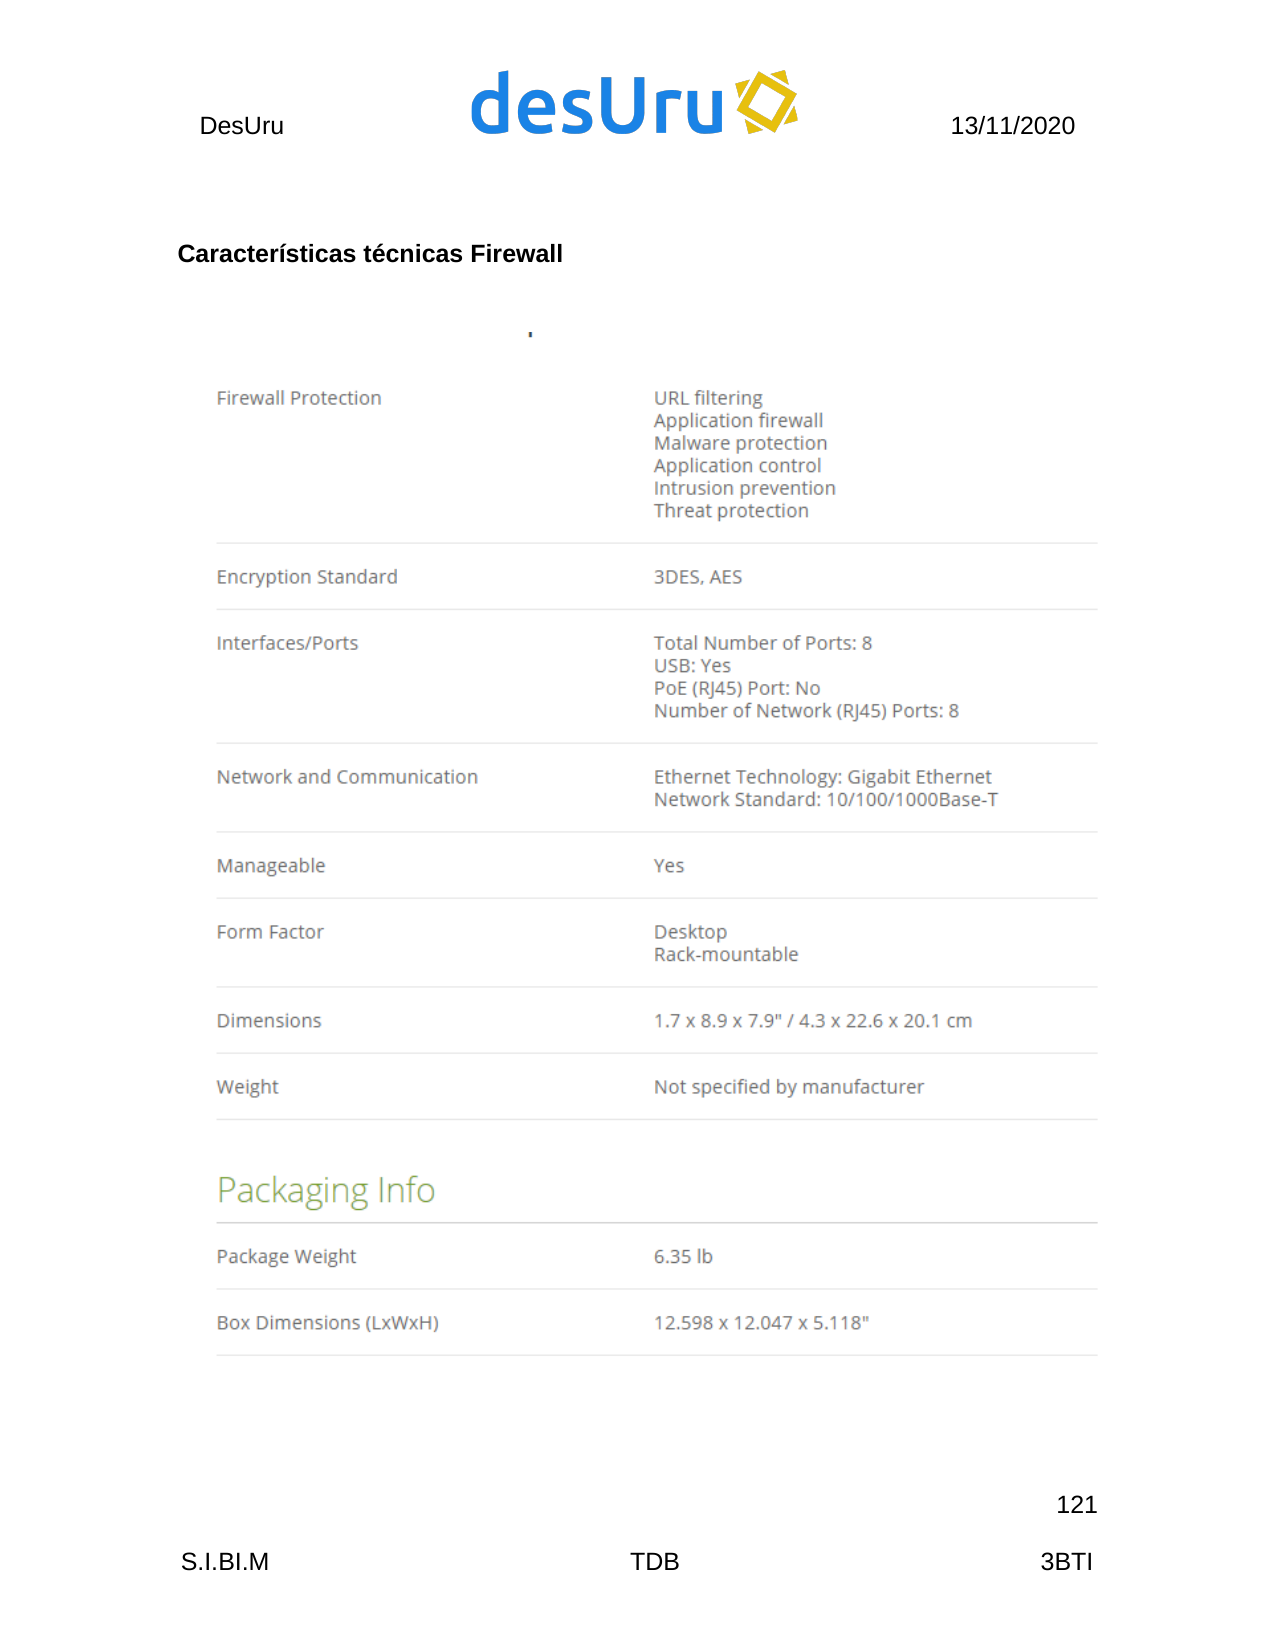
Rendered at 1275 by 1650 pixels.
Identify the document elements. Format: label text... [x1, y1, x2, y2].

picture [177, 332, 1098, 1364]
text Características técnicas Firewall [177, 239, 1098, 268]
picture [471, 70, 798, 134]
